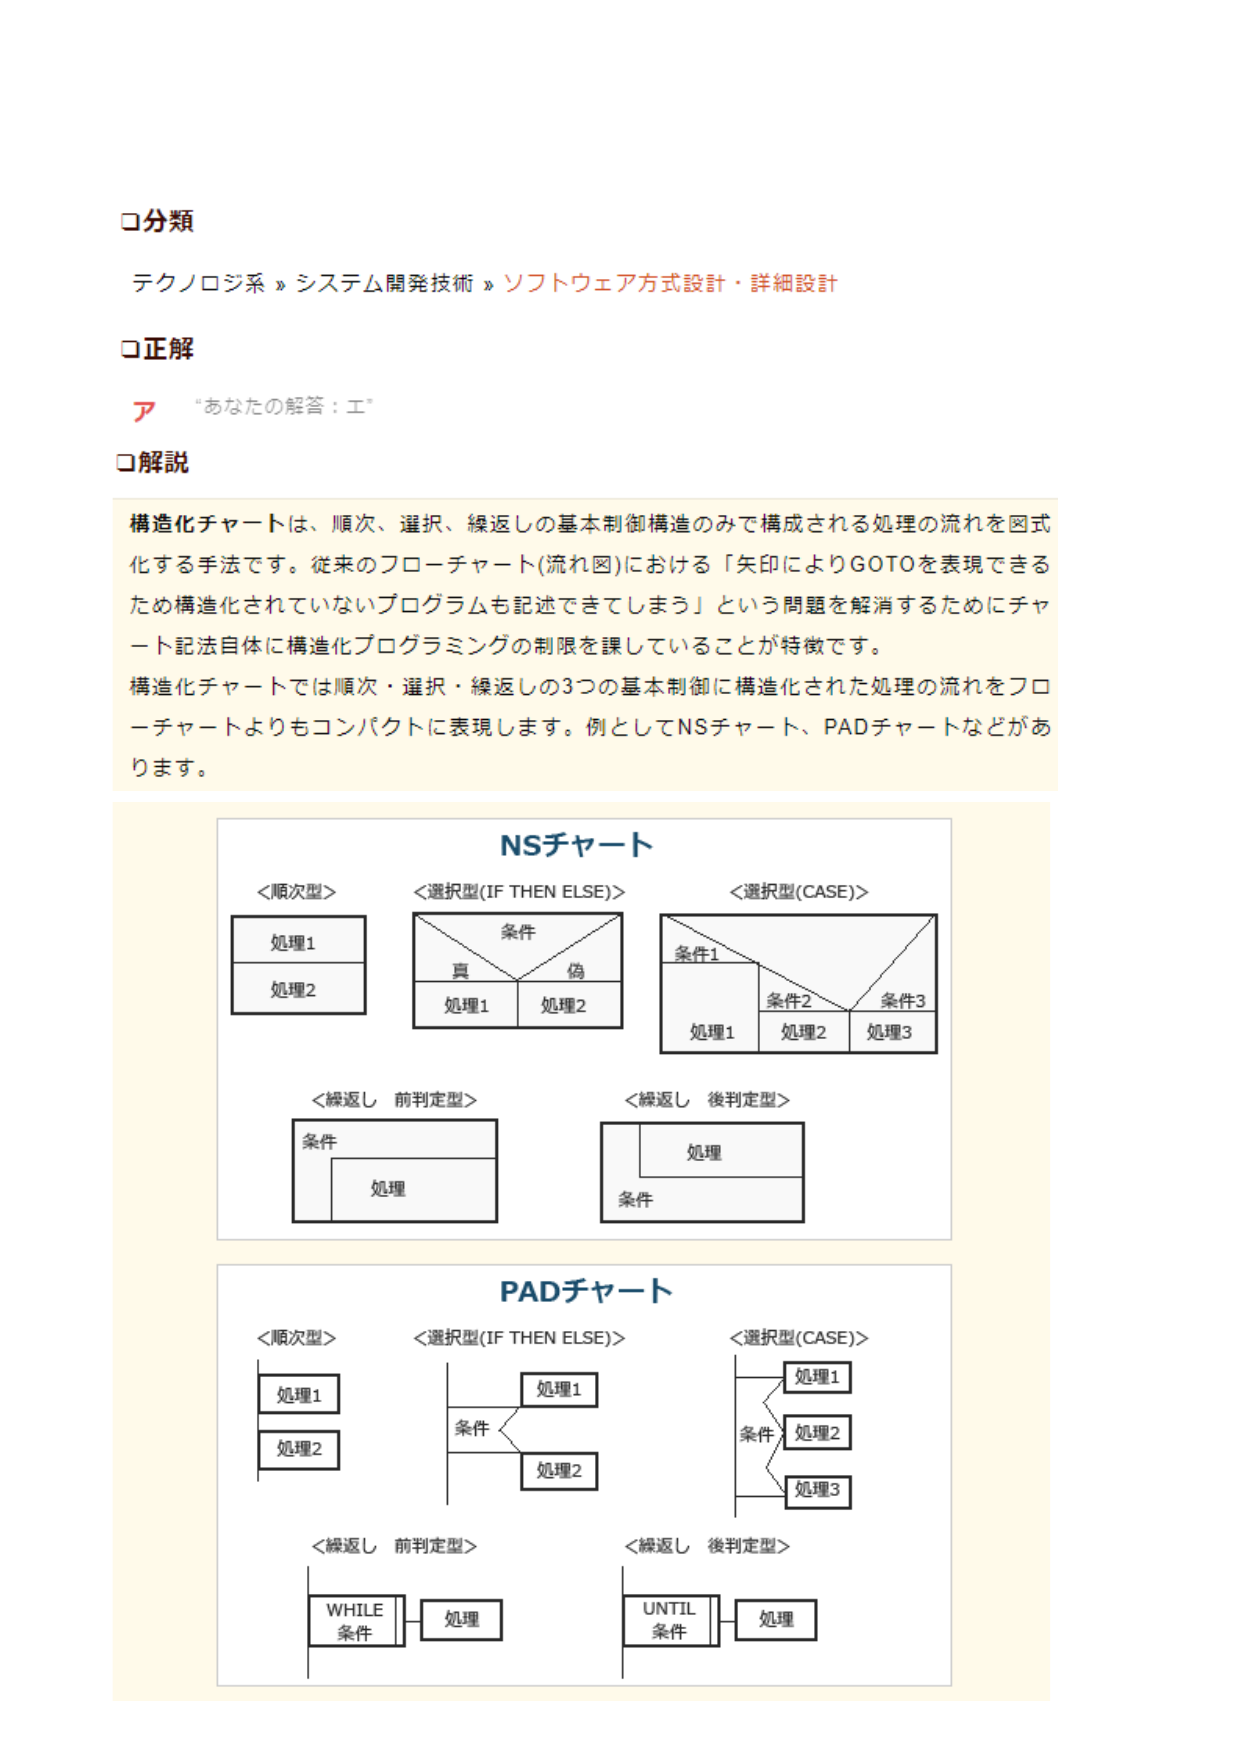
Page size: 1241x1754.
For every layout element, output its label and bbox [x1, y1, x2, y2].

picture [112, 442, 1058, 791]
picture [112, 802, 1050, 1701]
picture [112, 202, 941, 429]
